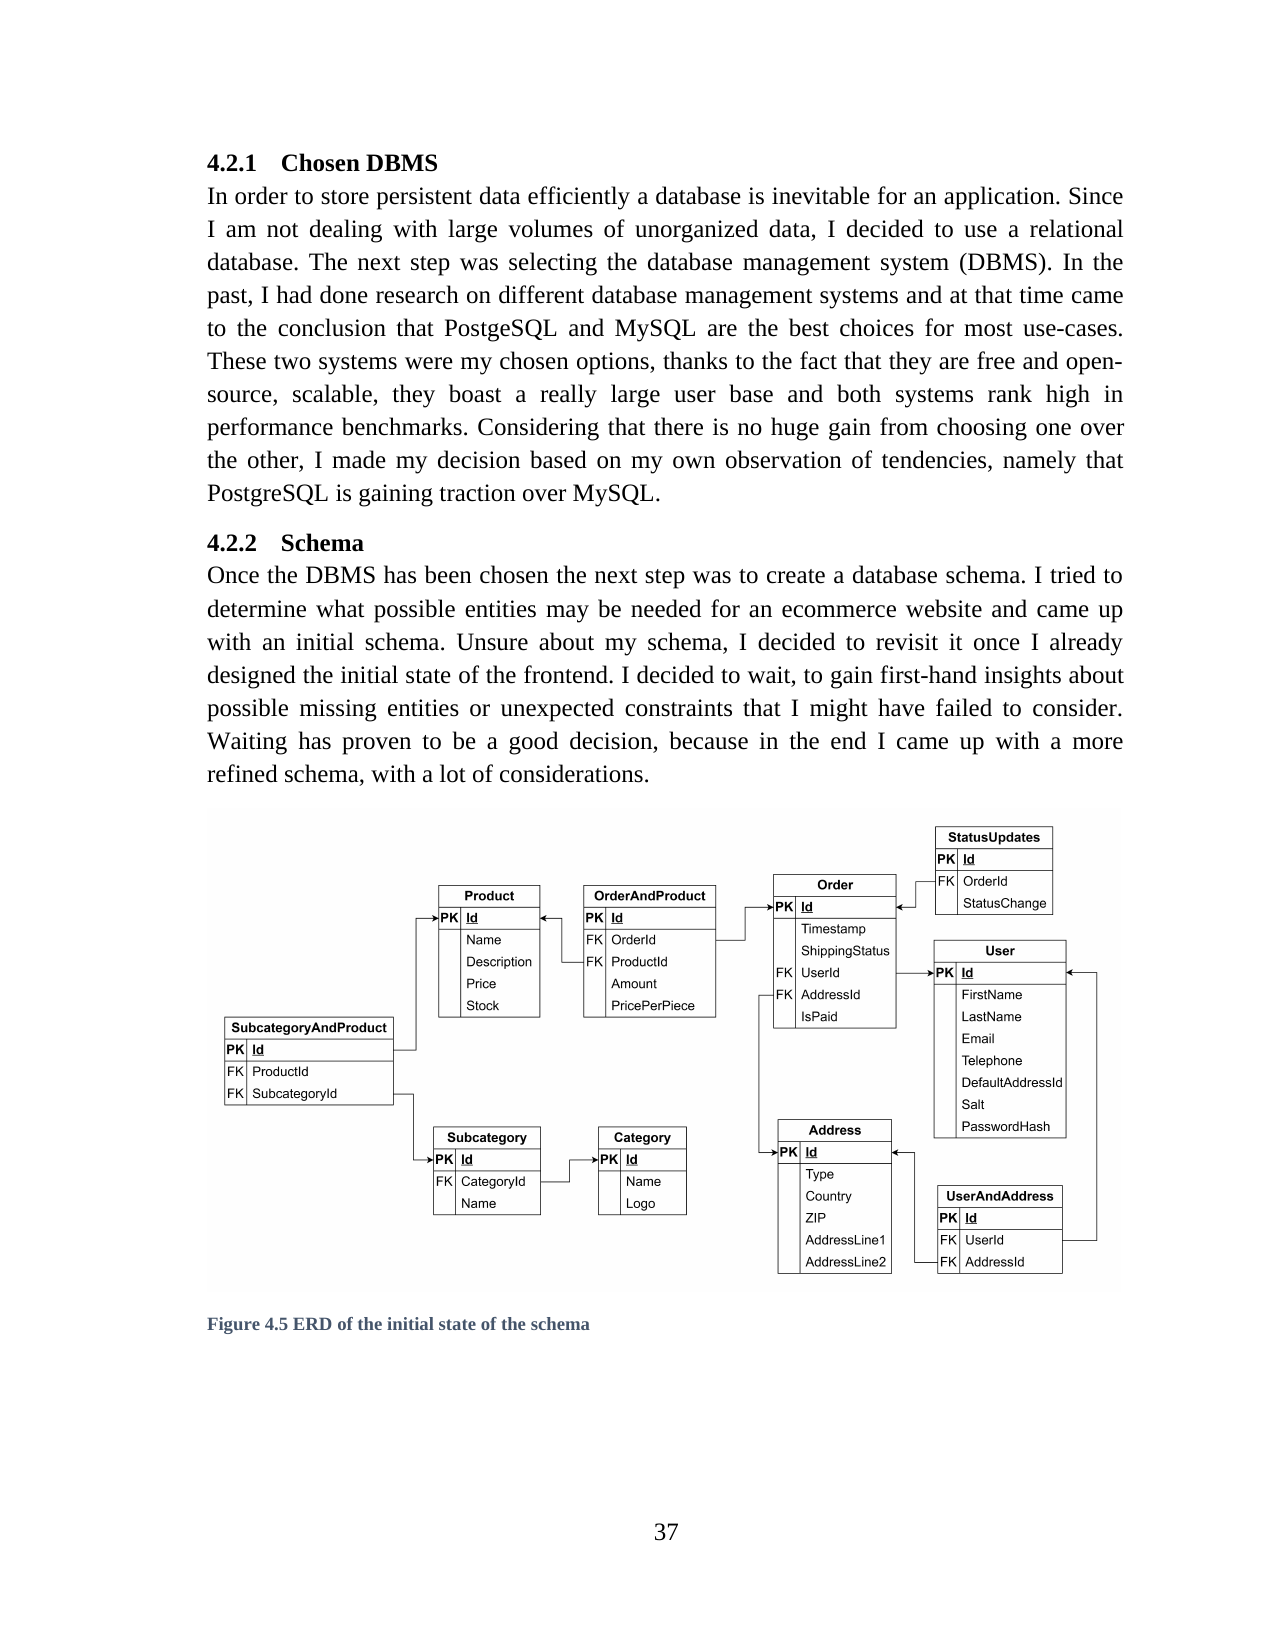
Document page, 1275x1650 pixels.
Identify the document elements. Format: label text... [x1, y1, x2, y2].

picture [206, 808, 1122, 1292]
subtitle Schema [207, 528, 1125, 556]
text In order to store persistent data efficiently a database is inevitable for an application. Since I am not dealing with large volumes of unorganized data, I decided to use a relational database. The next step was selecting the database management system (DBMS). In the past, I had done research on different database management systems and at that time came to the conclusion that PostgeSQL and MySQL are the best choices for most use-cases. These two systems were my chosen options, thanks to the fact that they are free and open-source, scalable, they boast a really large user base and both systems rank high in performance benchmarks. Considering that there is no huge gain from choosing one over the other, I made my decision based on my own observation of tendencies, namely that PostgreSQL is gaining traction over MySQL. [207, 181, 1125, 507]
subtitle Chosen DBMS [207, 148, 1125, 176]
text Once the DBMS has been chosen the next step was to create a database schema. I tried to determine what possible entities may be needed for an ecommerce website and came up with an initial schema. Unsure about my schema, I decided to revisit it once I already designed the initial state of the frontend. I decided to wait, to gain first-hand insights about possible missing entities or unexpected constraints that I might have failed to consider. Waiting has proven to be a good decision, because in the end I came up with a more refined schema, with a lot of considerations. [207, 561, 1125, 787]
